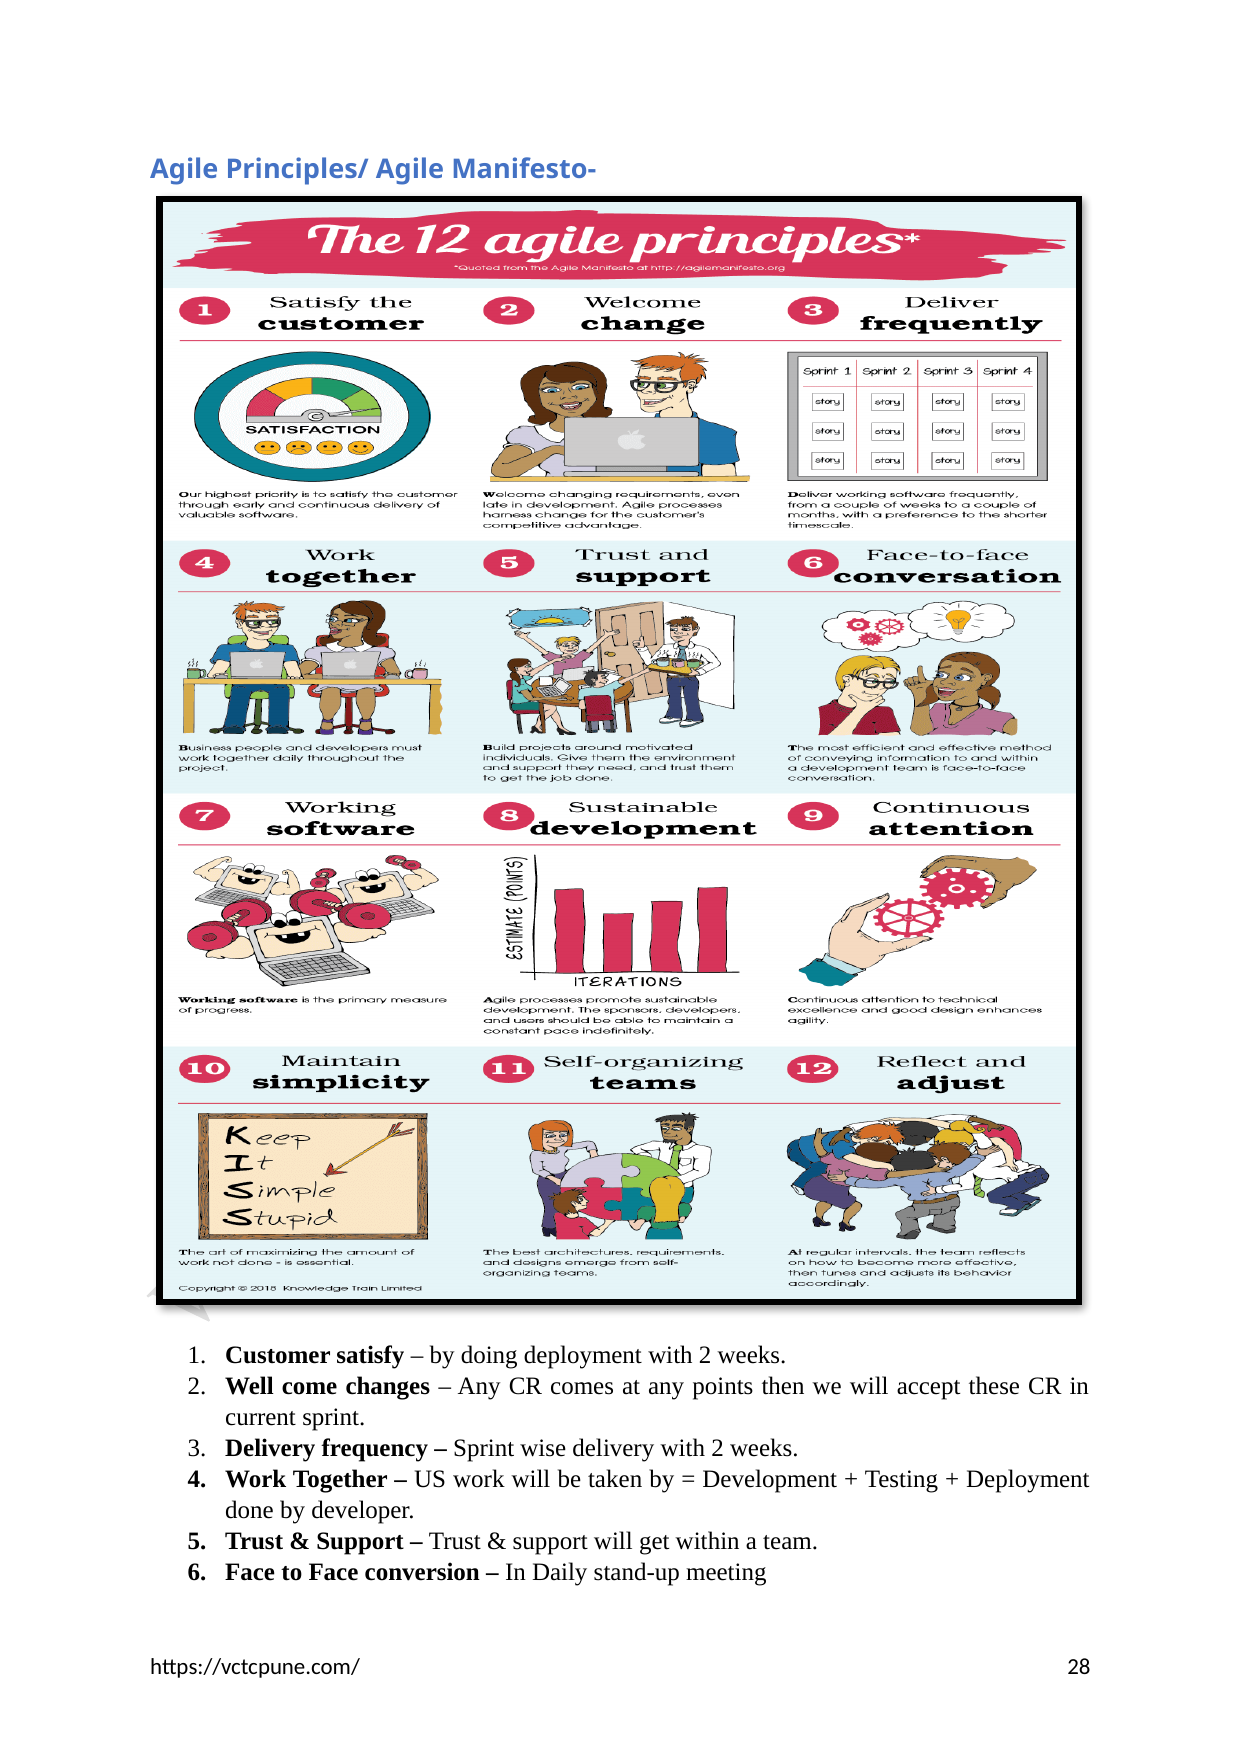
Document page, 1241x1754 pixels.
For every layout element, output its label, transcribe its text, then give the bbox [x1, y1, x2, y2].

list Trust & Support – Trust & support will get within a team. [187, 1526, 1090, 1555]
list Face to Face conversion – In Daily stand-up meeting [187, 1557, 1090, 1586]
picture [163, 202, 1076, 1299]
list Work Together – US work will be taken by = Development + Testing + Deployment done by developer. [187, 1464, 1090, 1524]
list Well come changes – Any CR comes at any points then we will accept these CR in current sprint. [187, 1371, 1090, 1431]
list Customer satisfy – by doing deployment with 2 weeks. [187, 1340, 1090, 1369]
list Delivery frequency – Sprint wise delivery with 2 weeks. [187, 1433, 1090, 1462]
subtitle Agile Principles/ Agile Manifesto- [150, 150, 1090, 187]
